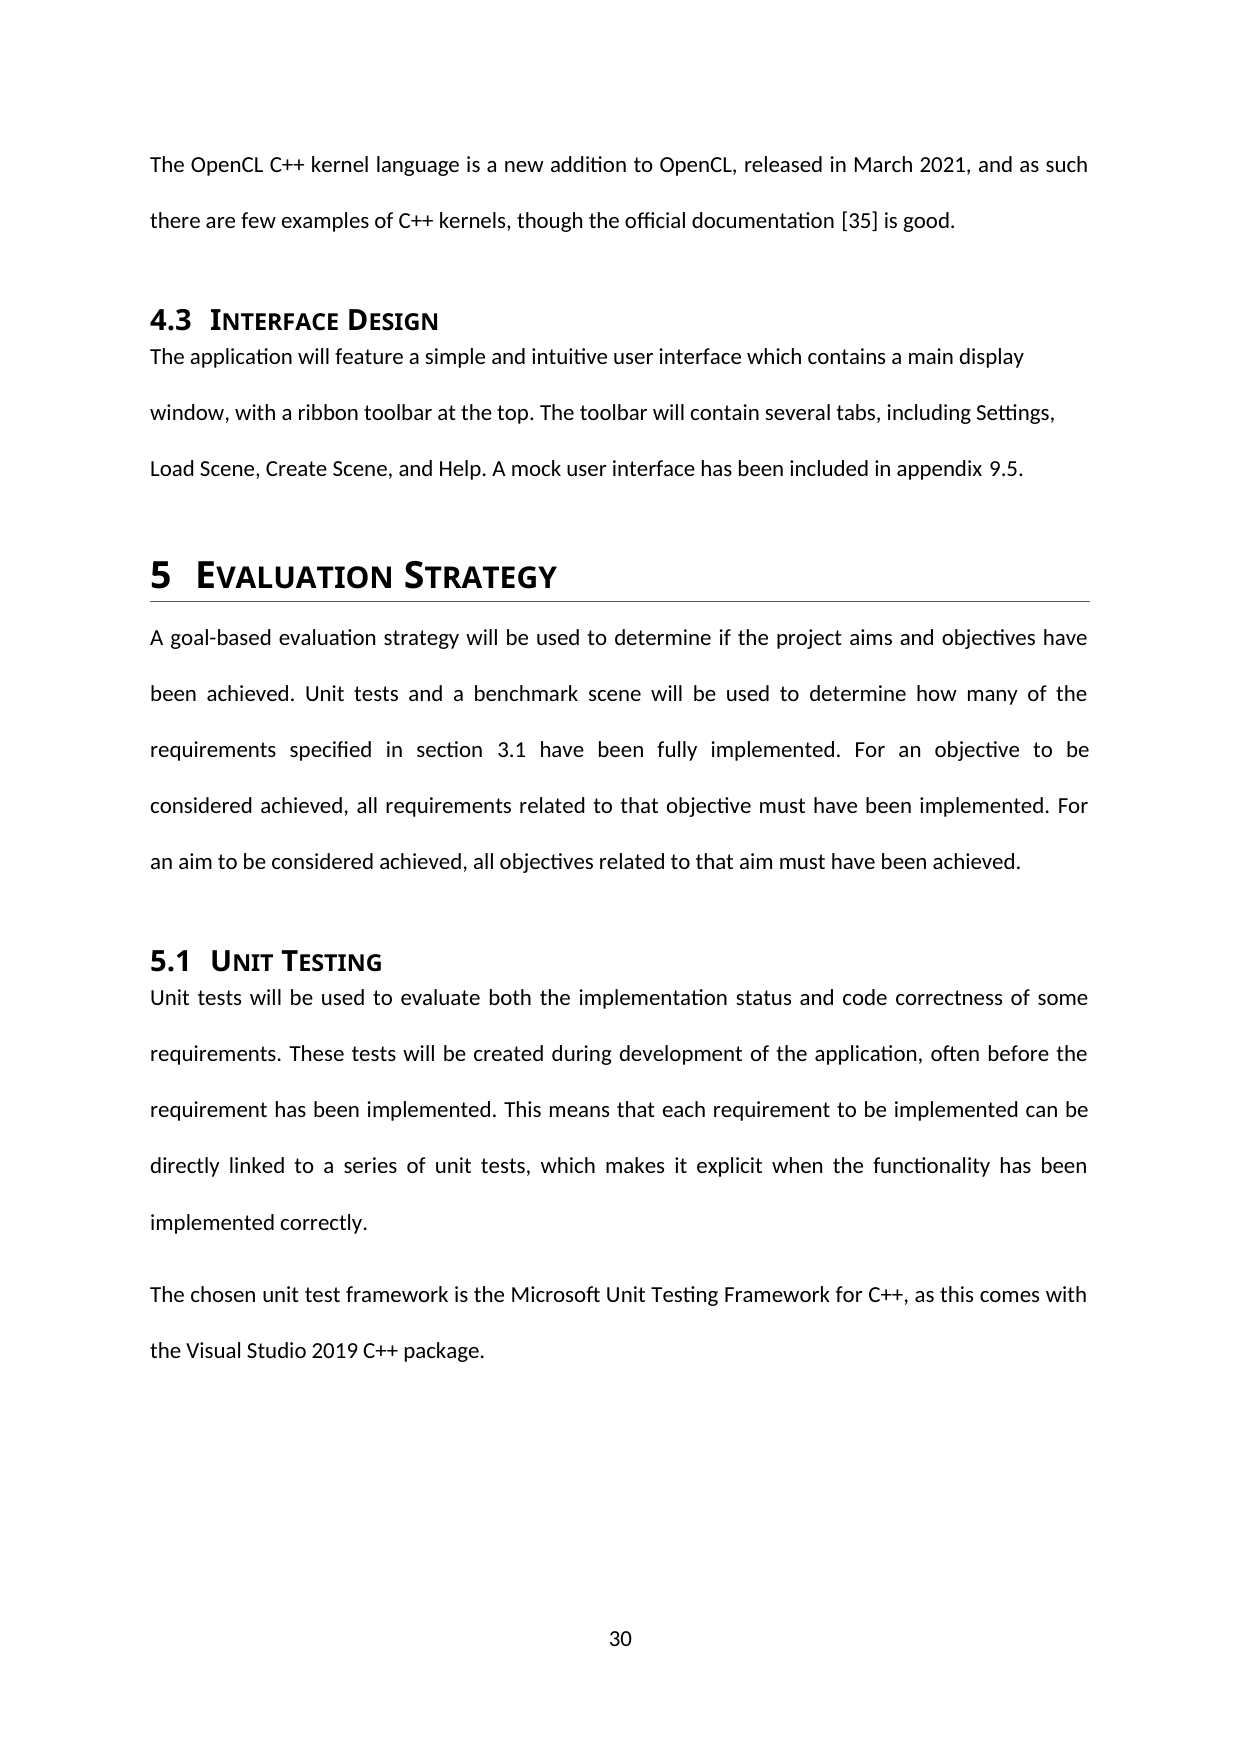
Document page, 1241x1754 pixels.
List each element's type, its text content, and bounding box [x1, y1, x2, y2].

text Unit tests will be used to evaluate both the implementation status and code correctness of some requirements. These tests will be created during development of the application, often before the requirement has been implemented. This means that each requirement to be implemented can be directly linked to a series of unit tests, which makes it explicit when the functionality has been implemented correctly. [150, 983, 1090, 1236]
subtitle Evaluation Strategy [150, 548, 1090, 601]
subtitle Unit Testing [150, 941, 1090, 980]
text A goal-based evaluation strategy will be used to determine if the project aims and objectives have been achieved. Unit tests and a benchmark scene will be used to determine how many of the requirements specified in section 3.2 have been fully implemented. For an objective to be considered achieved, all requirements related to that objective must have been implemented. For an aim to be considered achieved, all objectives related to that aim must have been achieved. [150, 623, 1090, 875]
subtitle Interface Design [150, 299, 1090, 339]
text The application will feature a simple and intuitive user interface which contains a main display window, with a ribbon toolbar at the top. The toolbar will contain several tabs, including Settings, Load Scene, Create Scene, and Help. A mock user interface has been included in appendix 9.5. [150, 342, 1090, 482]
text The OpenCL C++ kernel language is a new addition to OpenCL, released in March 2021, and as such there are few examples of C++ kernels, though the official documentation is good. [150, 150, 1090, 234]
text The chosen unit test framework is the Microsoft Unit Testing Framework for C++, as this comes with the Visual Studio 2019 C++ package. [150, 1280, 1090, 1364]
